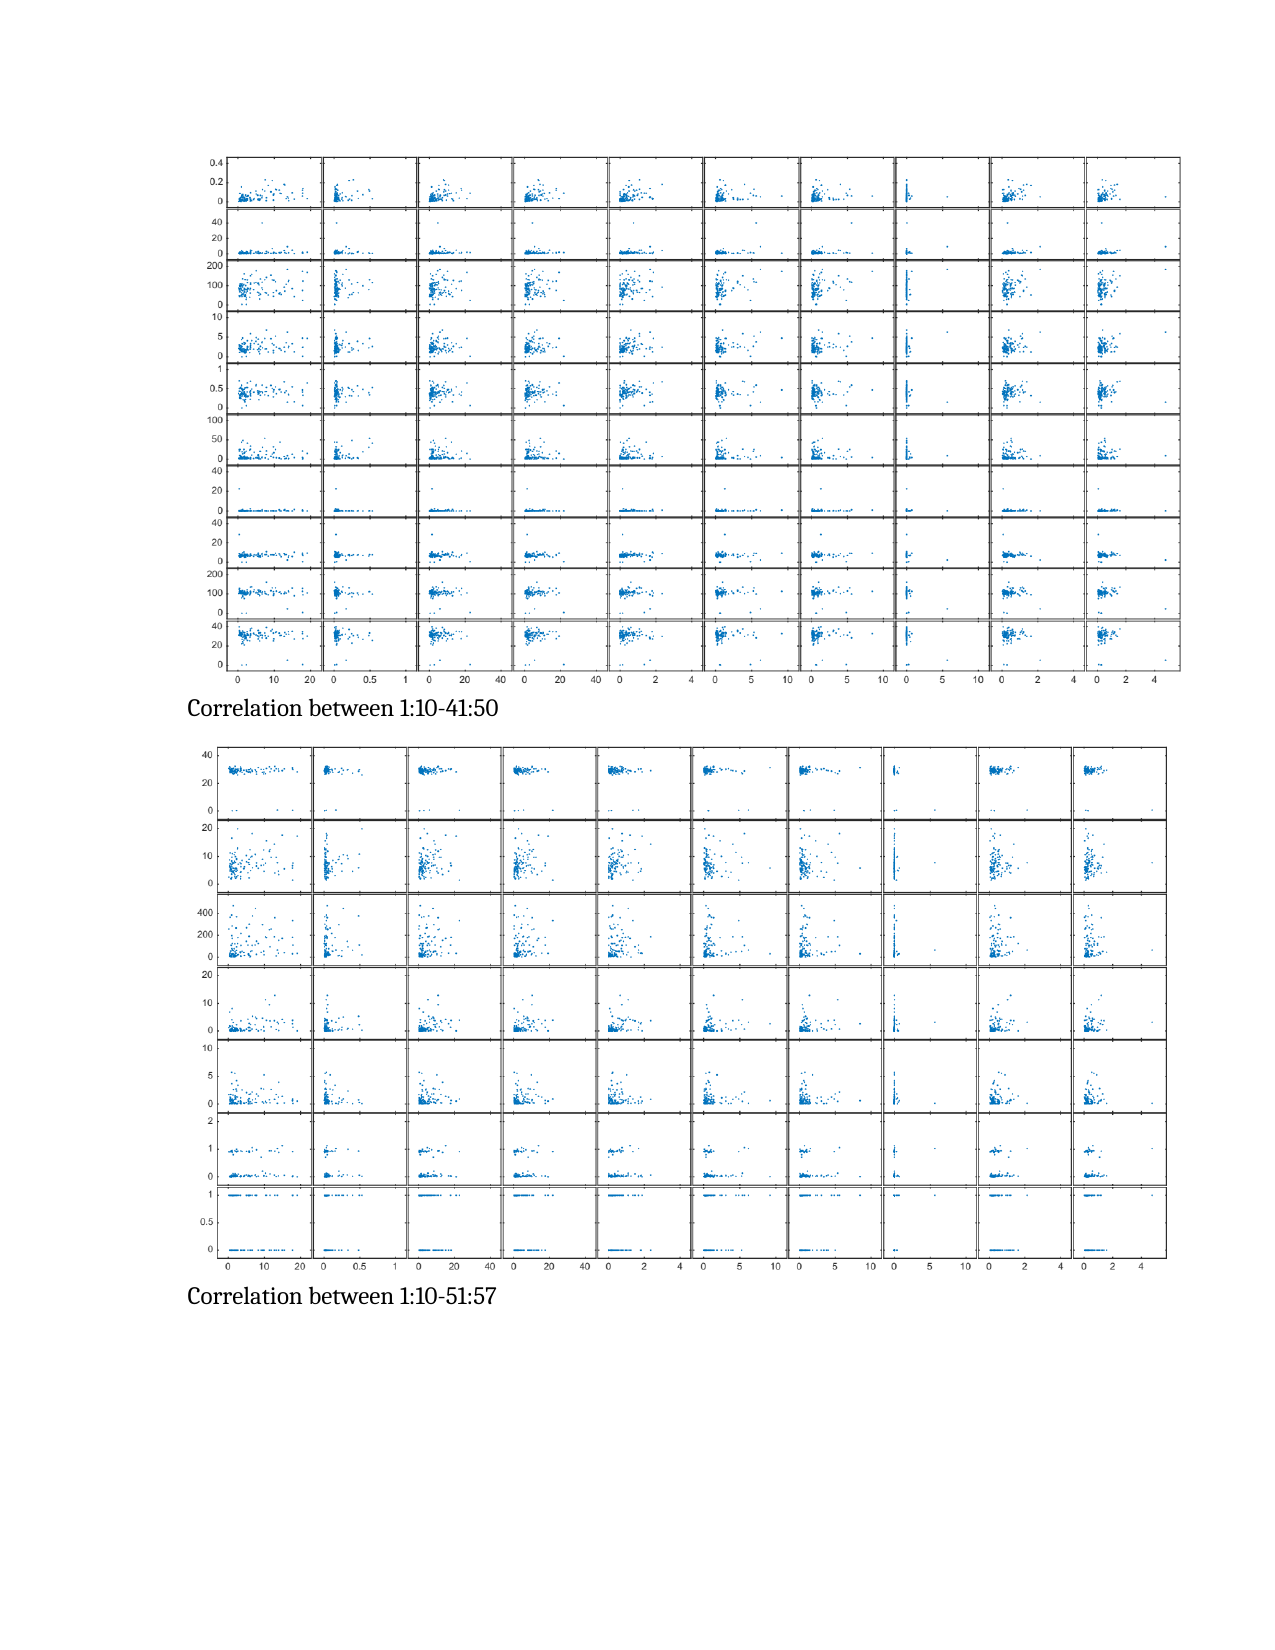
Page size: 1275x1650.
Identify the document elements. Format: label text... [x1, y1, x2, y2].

text Correlation between 1:10-51:57 [187, 1282, 1087, 1311]
text Correlation between 1:10-41:50 [187, 694, 1087, 723]
